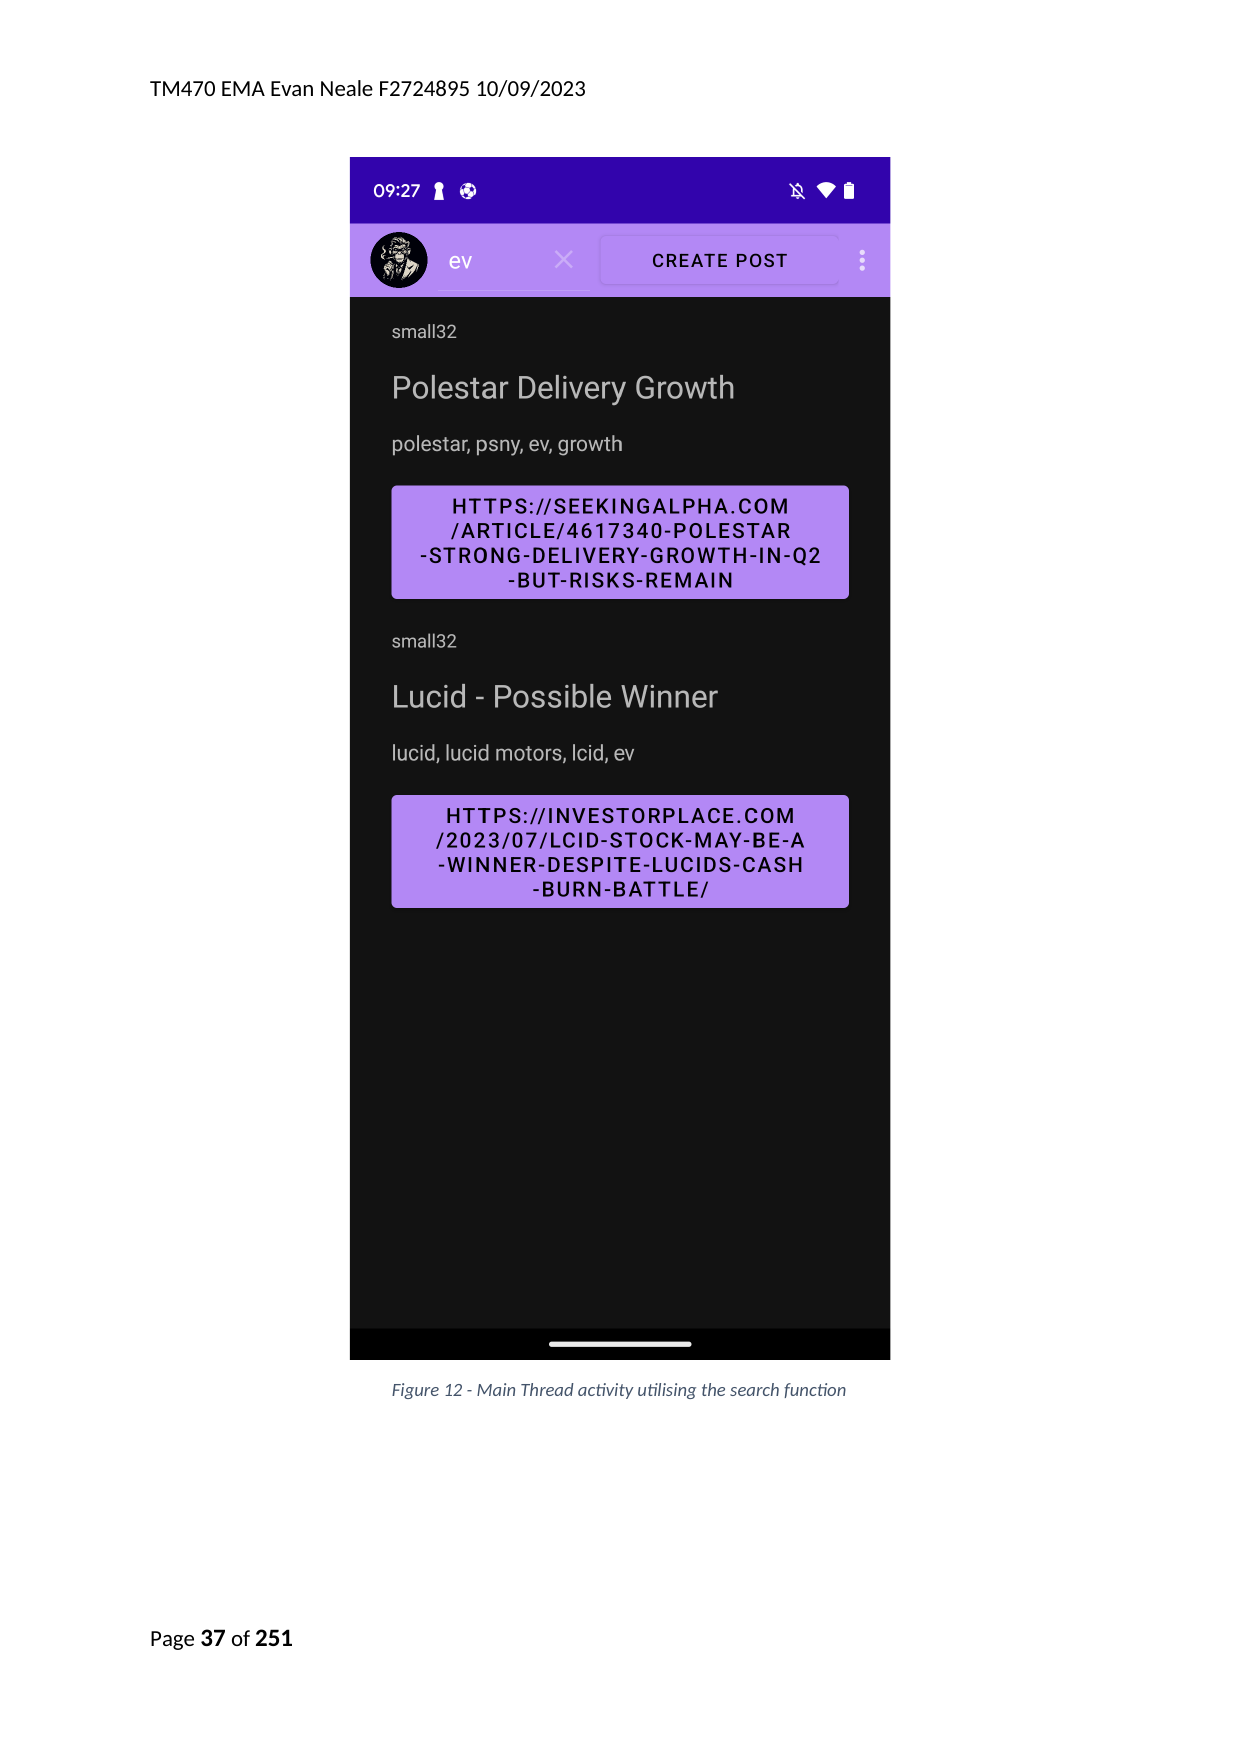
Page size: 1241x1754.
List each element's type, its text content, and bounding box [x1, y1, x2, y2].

picture [349, 157, 891, 1360]
